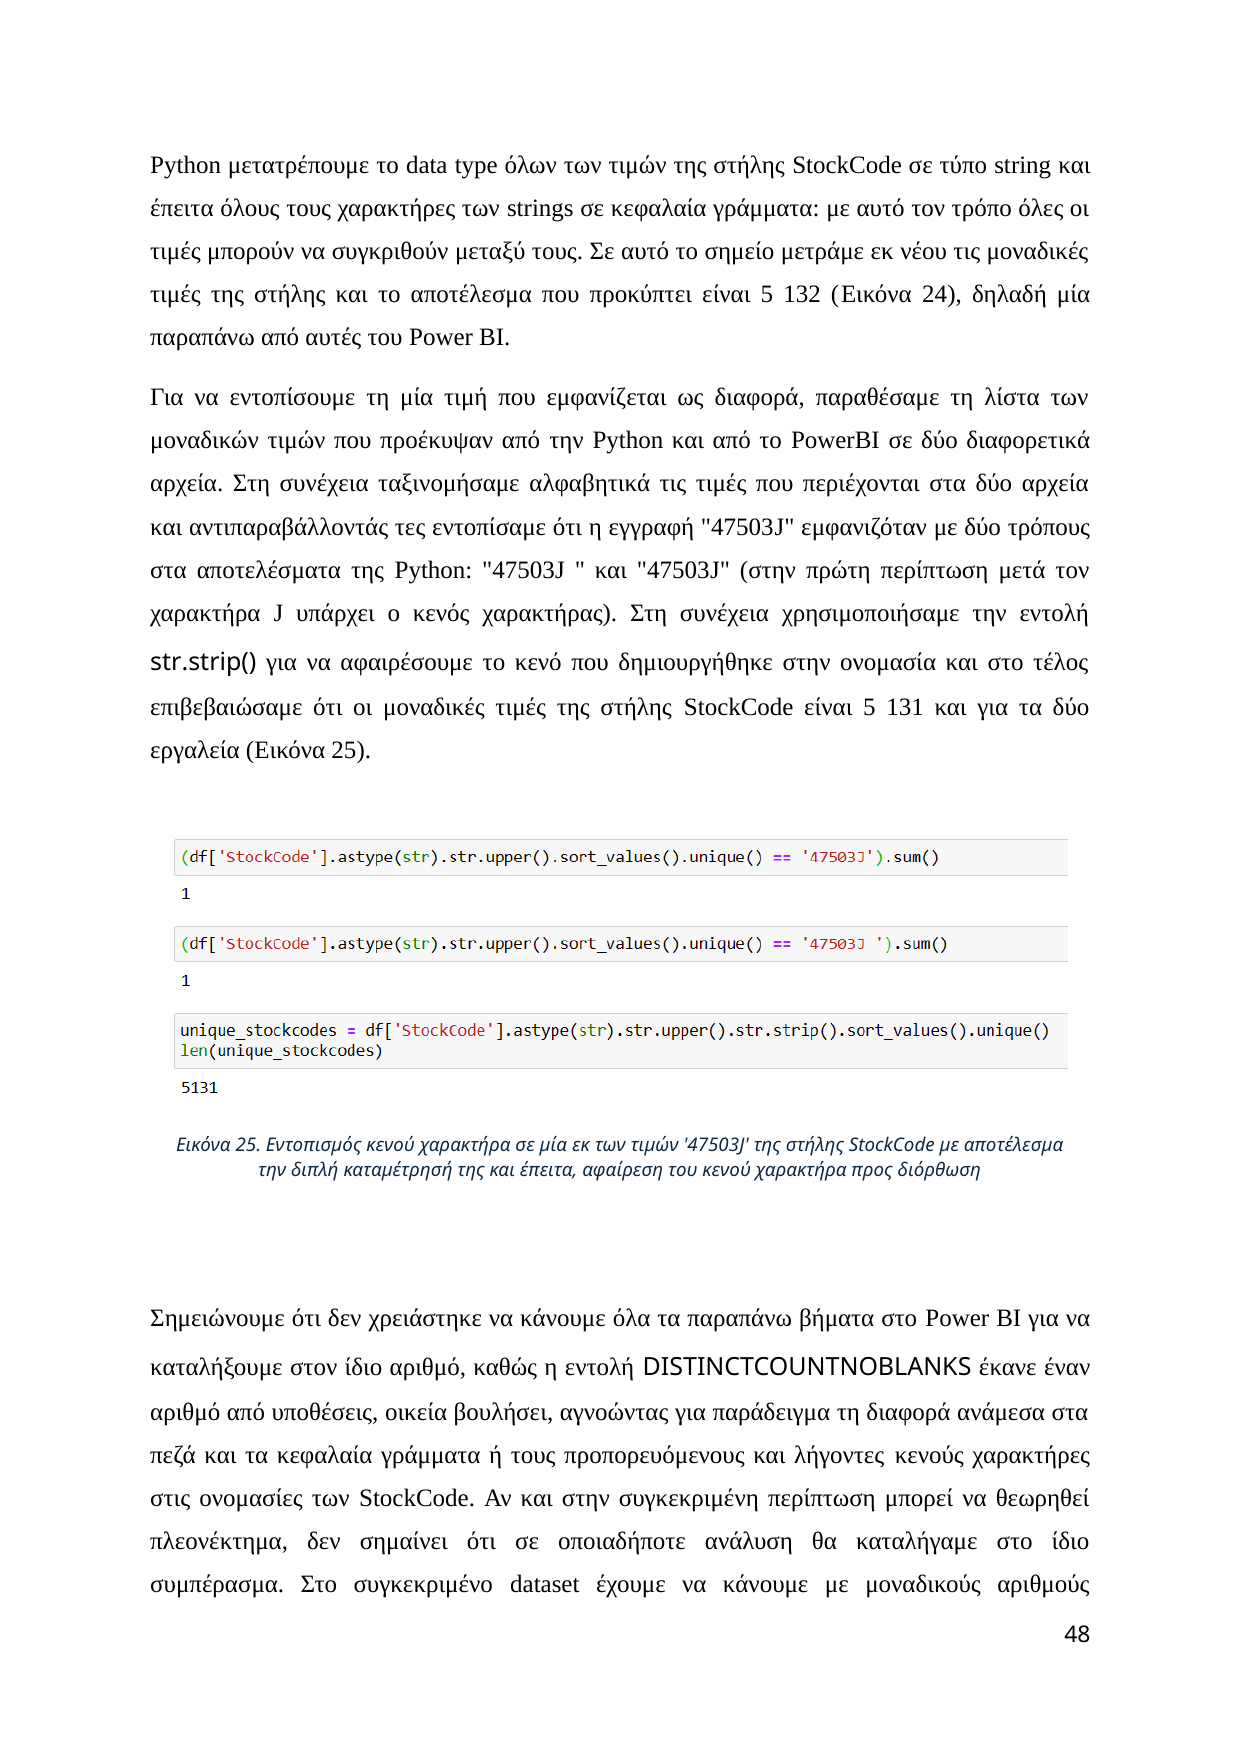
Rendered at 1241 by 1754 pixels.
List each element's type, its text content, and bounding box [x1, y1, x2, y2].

picture [172, 834, 1068, 1101]
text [150, 150, 1090, 351]
text Για να εντοπίσουμε τη μία τιμή που εμφανίζεται ως διαφορά, παραθέσαμε τη λίστα των μοναδικών τιμών που προέκυψαν από την Python και από το PowerBI σε δύο διαφορετικά αρχεία. Στη συνέχεια ταξινομήσαμε αλφαβητικά τις τιμές που περιέχονται στα δύο αρχεία και αντιπαραβάλλοντάς τες εντοπίσαμε ότι η εγγραφή "47503J" εμφανιζόταν με δύο τρόπους στα αποτελέσματα της Python: "47503J " και "47503J" (στην πρώτη περίπτωση μετά τον χαρακτήρα J υπάρχει ο κενός χαρακτήρας). Στη συνέχεια χρησιμοποιήσαμε την εντολή str.strip() για να αφαιρέσουμε το κενό που δημιουργήθηκε στην ονομασία και στο τέλος επιβεβαιώσαμε ότι οι μοναδικές τιμές της στήλης StockCode είναι 5 131 και για τα δύο εργαλεία (Εικόνα 27). [150, 382, 1090, 764]
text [150, 1303, 1090, 1598]
